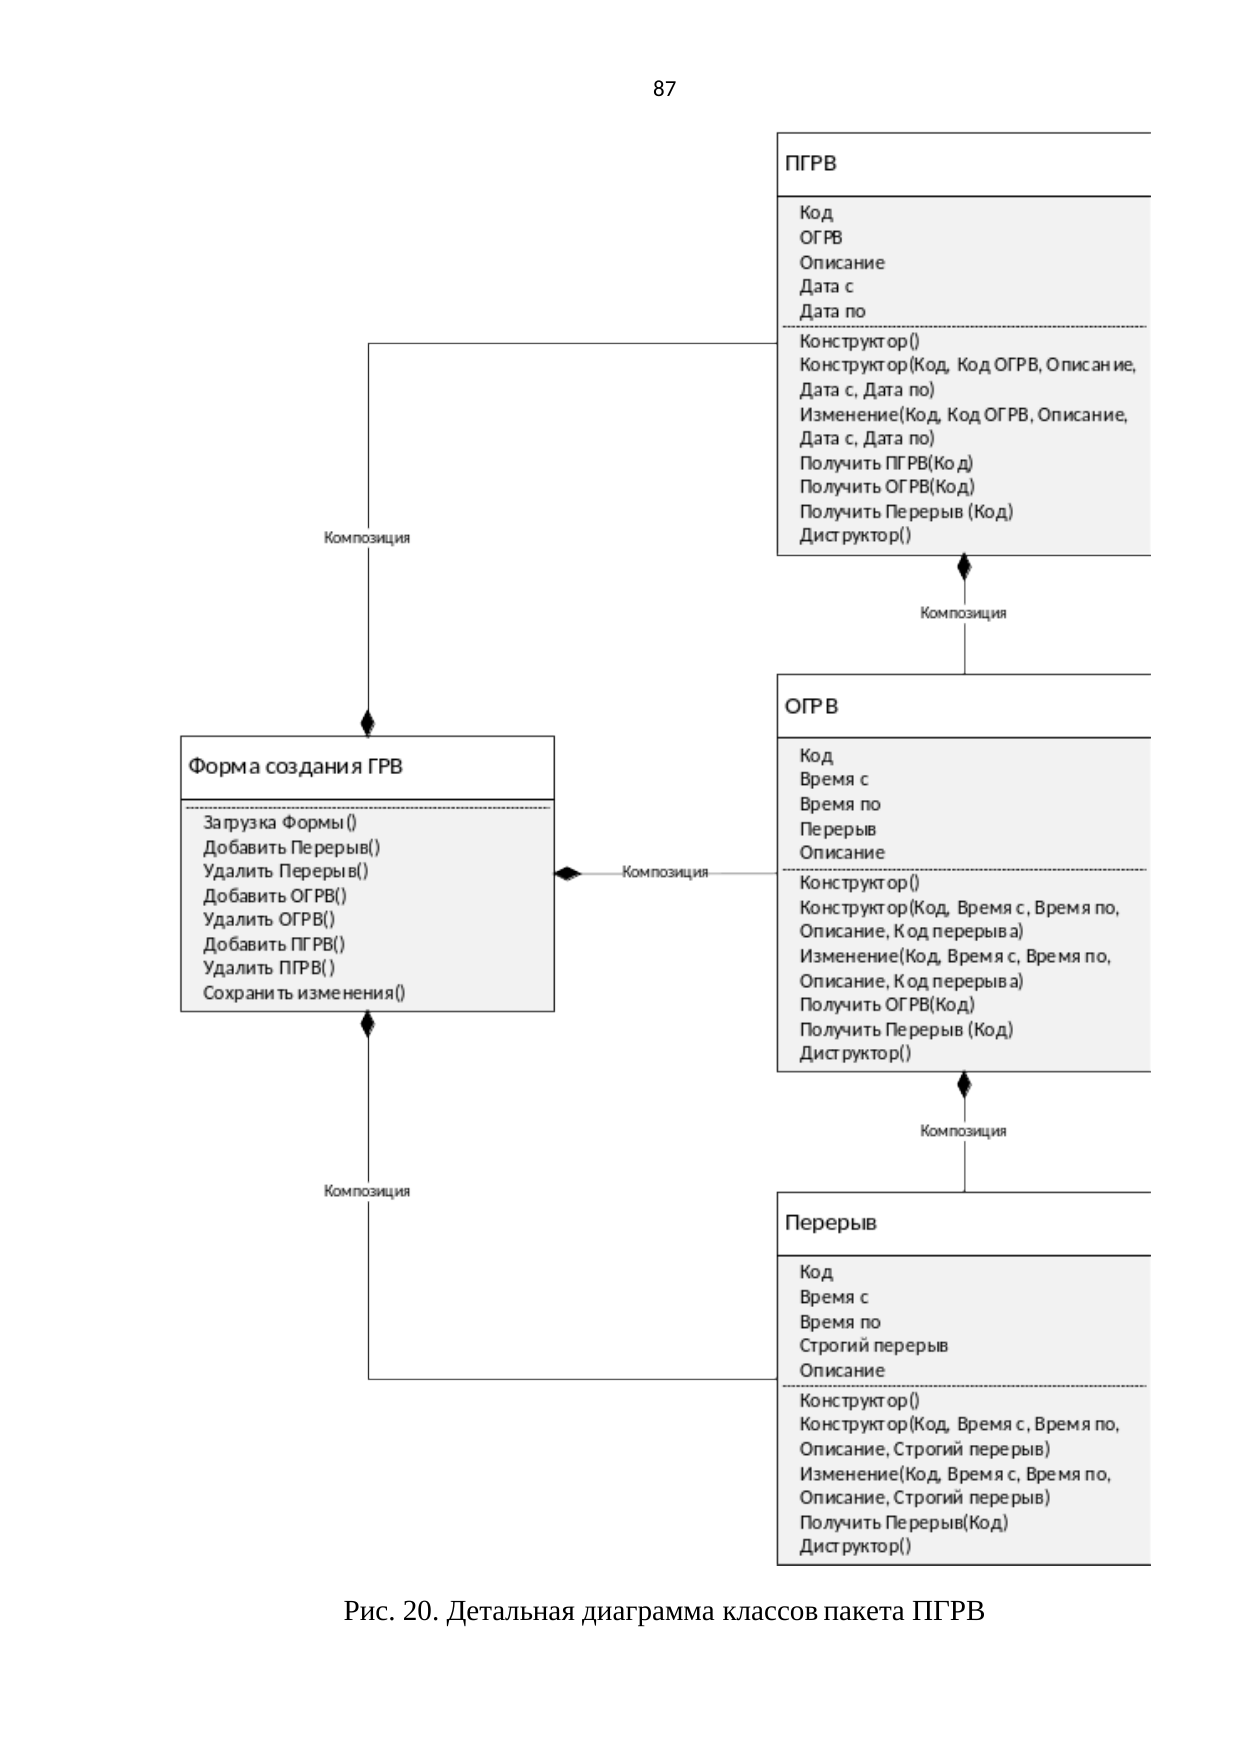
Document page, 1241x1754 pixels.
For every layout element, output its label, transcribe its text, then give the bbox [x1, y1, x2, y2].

text Рис. 20. Детальная диаграмма классов пакета ПГРВ [177, 1593, 1152, 1627]
